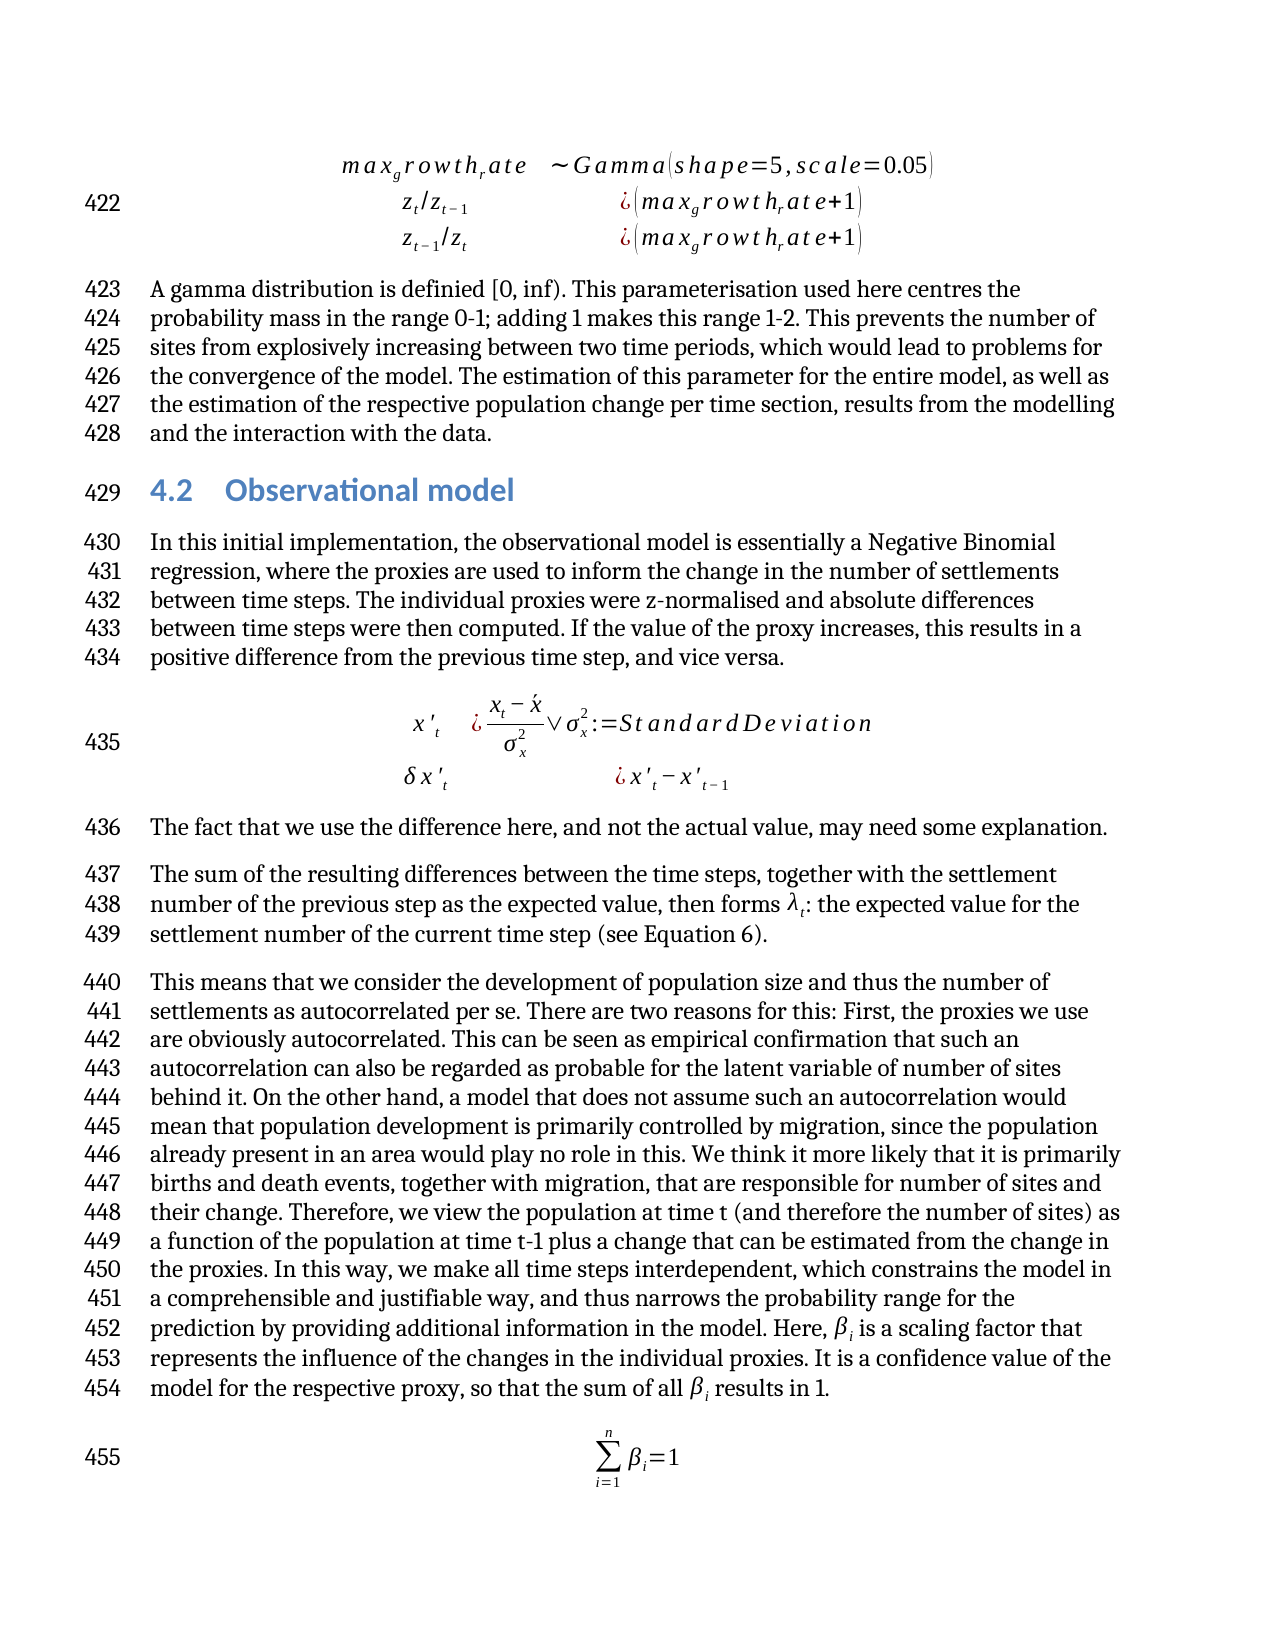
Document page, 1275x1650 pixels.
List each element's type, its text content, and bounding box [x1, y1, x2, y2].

text The fact that we use the difference here, and not the actual value, may need some explanation. [150, 813, 1125, 842]
subtitle 4.2 Observational model [150, 469, 1125, 509]
text This means that we consider the development of population size and thus the number of settlements as autocorrelated per se. There are two reasons for this: First, the proxies we use are obviously autocorrelated. This can be seen as empirical confirmation that such an autocorrelation can also be regarded as probable for the latent variable of number of sites behind it. On the other hand, a model that does not assume such an autocorrelation would mean that population development is primarily controlled by migration, since the population already present in an area would play no role in this. We think it more likely that it is primarily births and death events, together with migration, that are responsible for number of sites and their change. Therefore, we view the population at time t (and therefore the number of sites) as a function of the population at time t-1 plus a change that can be estimated from the change in the proxies. In this way, we make all time steps interdependent, which constrains the model in a comprehensible and justifiable way, and thus narrows the probability range for the prediction by providing additional information in the model. Here, is a scaling factor that represents the influence of the changes in the individual proxies. It is a confidence value of the model for the respective proxy, so that the sum of all results in 1. [150, 968, 1125, 1404]
text The sum of the resulting differences between the time steps, together with the settlement number of the previous step as the expected value, then forms : the expected value for the settlement number of the current time step (see Equation 6). [150, 860, 1125, 949]
text In this initial implementation, the observational model is essentially a Negative Binomial regression, where the proxies are used to inform the change in the number of settlements between time steps. The individual proxies were z-normalised and absolute differences between time steps were then computed. If the value of the proxy increases, this results in a positive difference from the previous time step, and vice versa. [150, 528, 1125, 672]
text A gamma distribution is definied [0, inf). This parameterisation used here centres the probability mass in the range 0-1; adding 1 makes this range 1-2. This prevents the number of sites from explosively increasing between two time periods, which would lead to problems for the convergence of the model. The estimation of this parameter for the entire model, as well as the estimation of the respective population change per time section, results from the modelling and the interaction with the data. [150, 275, 1125, 448]
